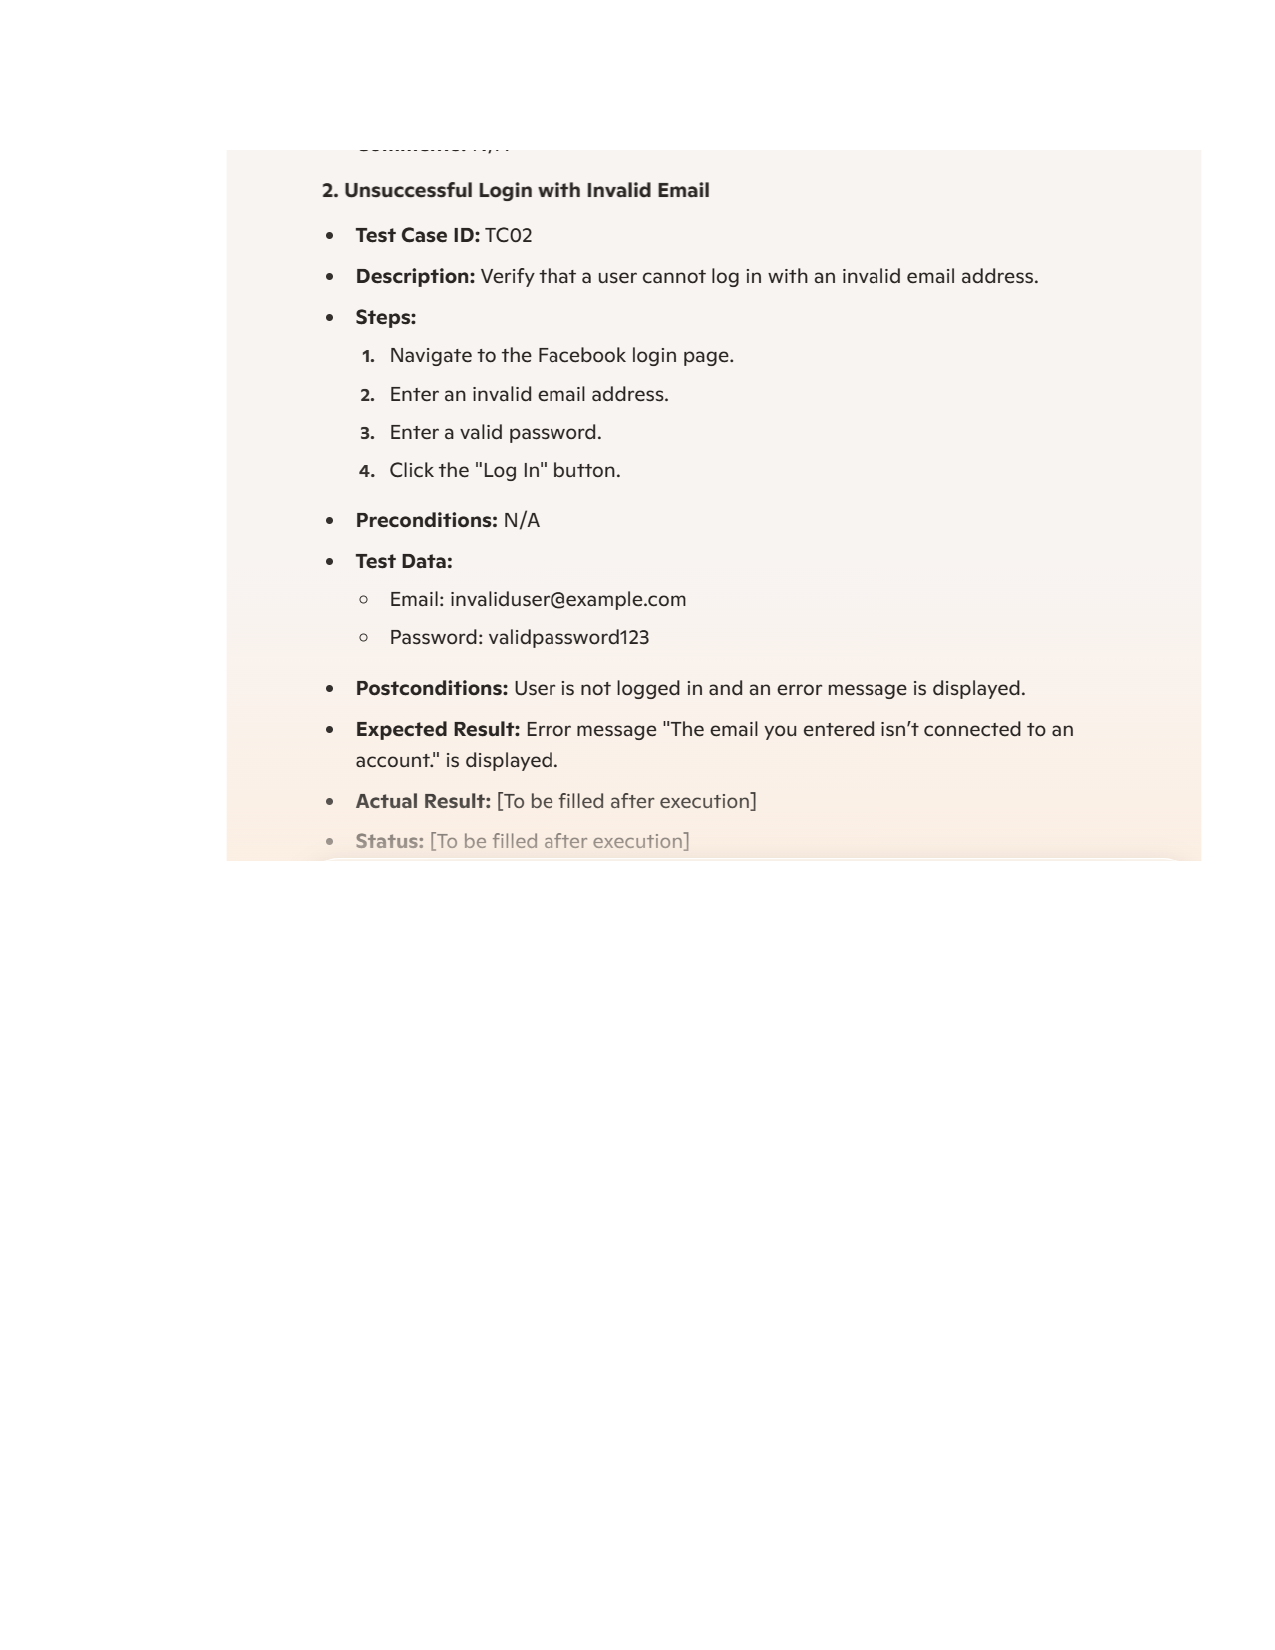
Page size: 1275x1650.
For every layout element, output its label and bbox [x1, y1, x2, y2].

picture [226, 150, 1202, 861]
